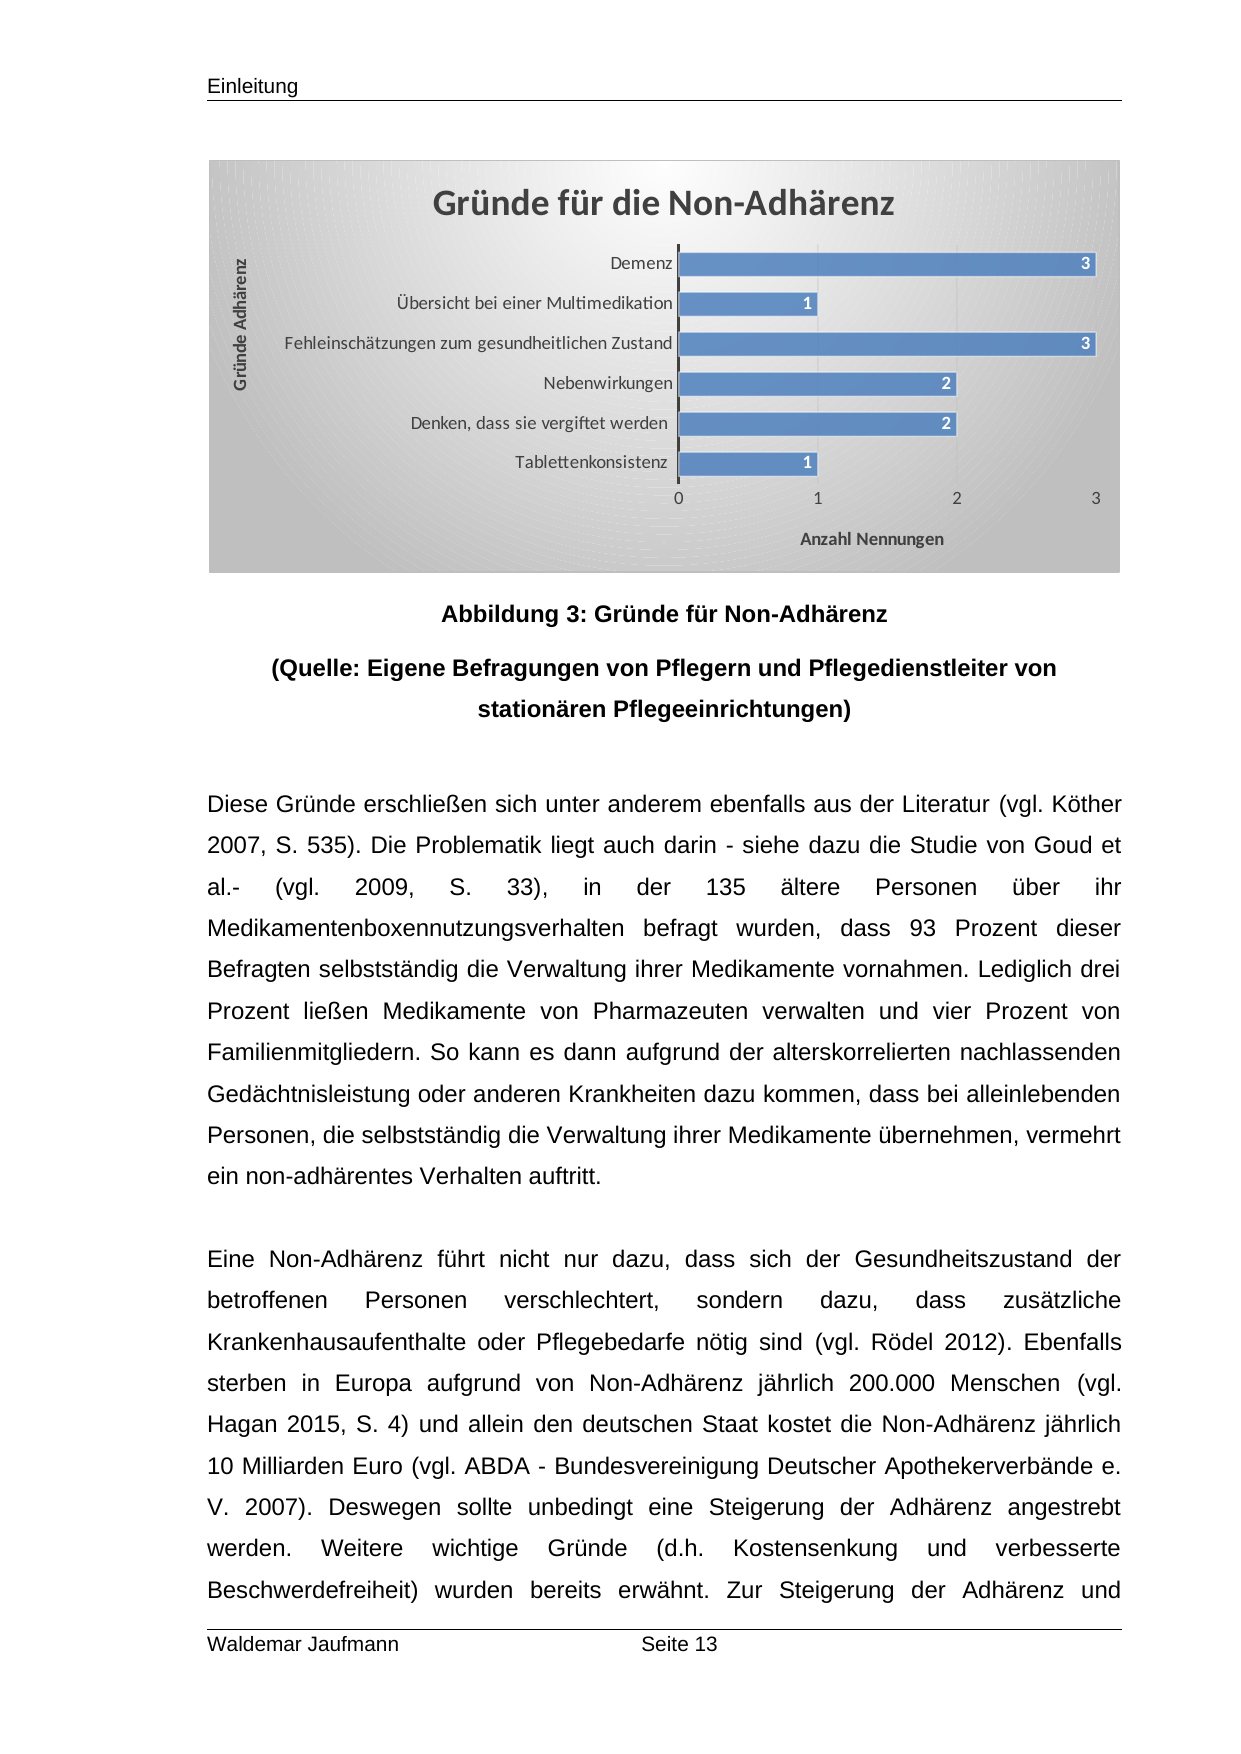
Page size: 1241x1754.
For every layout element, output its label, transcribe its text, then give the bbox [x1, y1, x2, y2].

text Diese Gründe erschließen sich unter anderem ebenfalls aus der Literatur (vgl. Köther 2007, S. 535). Die Problematik liegt auch darin - siehe dazu die Studie von Goud et al.- (vgl. 2009, S. 33), in der 135 ältere Personen über ihr Medikamentenboxennutzungsverhalten befragt wurden, dass 93 Prozent dieser Befragten selbstständig die Verwaltung ihrer Medikamente vornahmen. Lediglich drei Prozent ließen Medikamente von Pharmazeuten verwalten und vier Prozent von Familienmitgliedern. So kann es dann aufgrund der alterskorrelierten nachlassenden Gedächtnisleistung oder anderen Krankheiten dazu kommen, dass bei alleinlebenden Personen, die selbstständig die Verwaltung ihrer Medikamente übernehmen, vermehrt ein non-adhärentes Verhalten auftritt. [207, 790, 1122, 1190]
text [207, 1245, 1122, 1603]
text Abbildung 3: Gründe für Non-Adhärenz [207, 599, 1122, 627]
text (Quelle: Eigene Befragungen von Pflegern und Pflegedienstleiter von stationären Pflegeeinrichtungen) [207, 653, 1122, 722]
